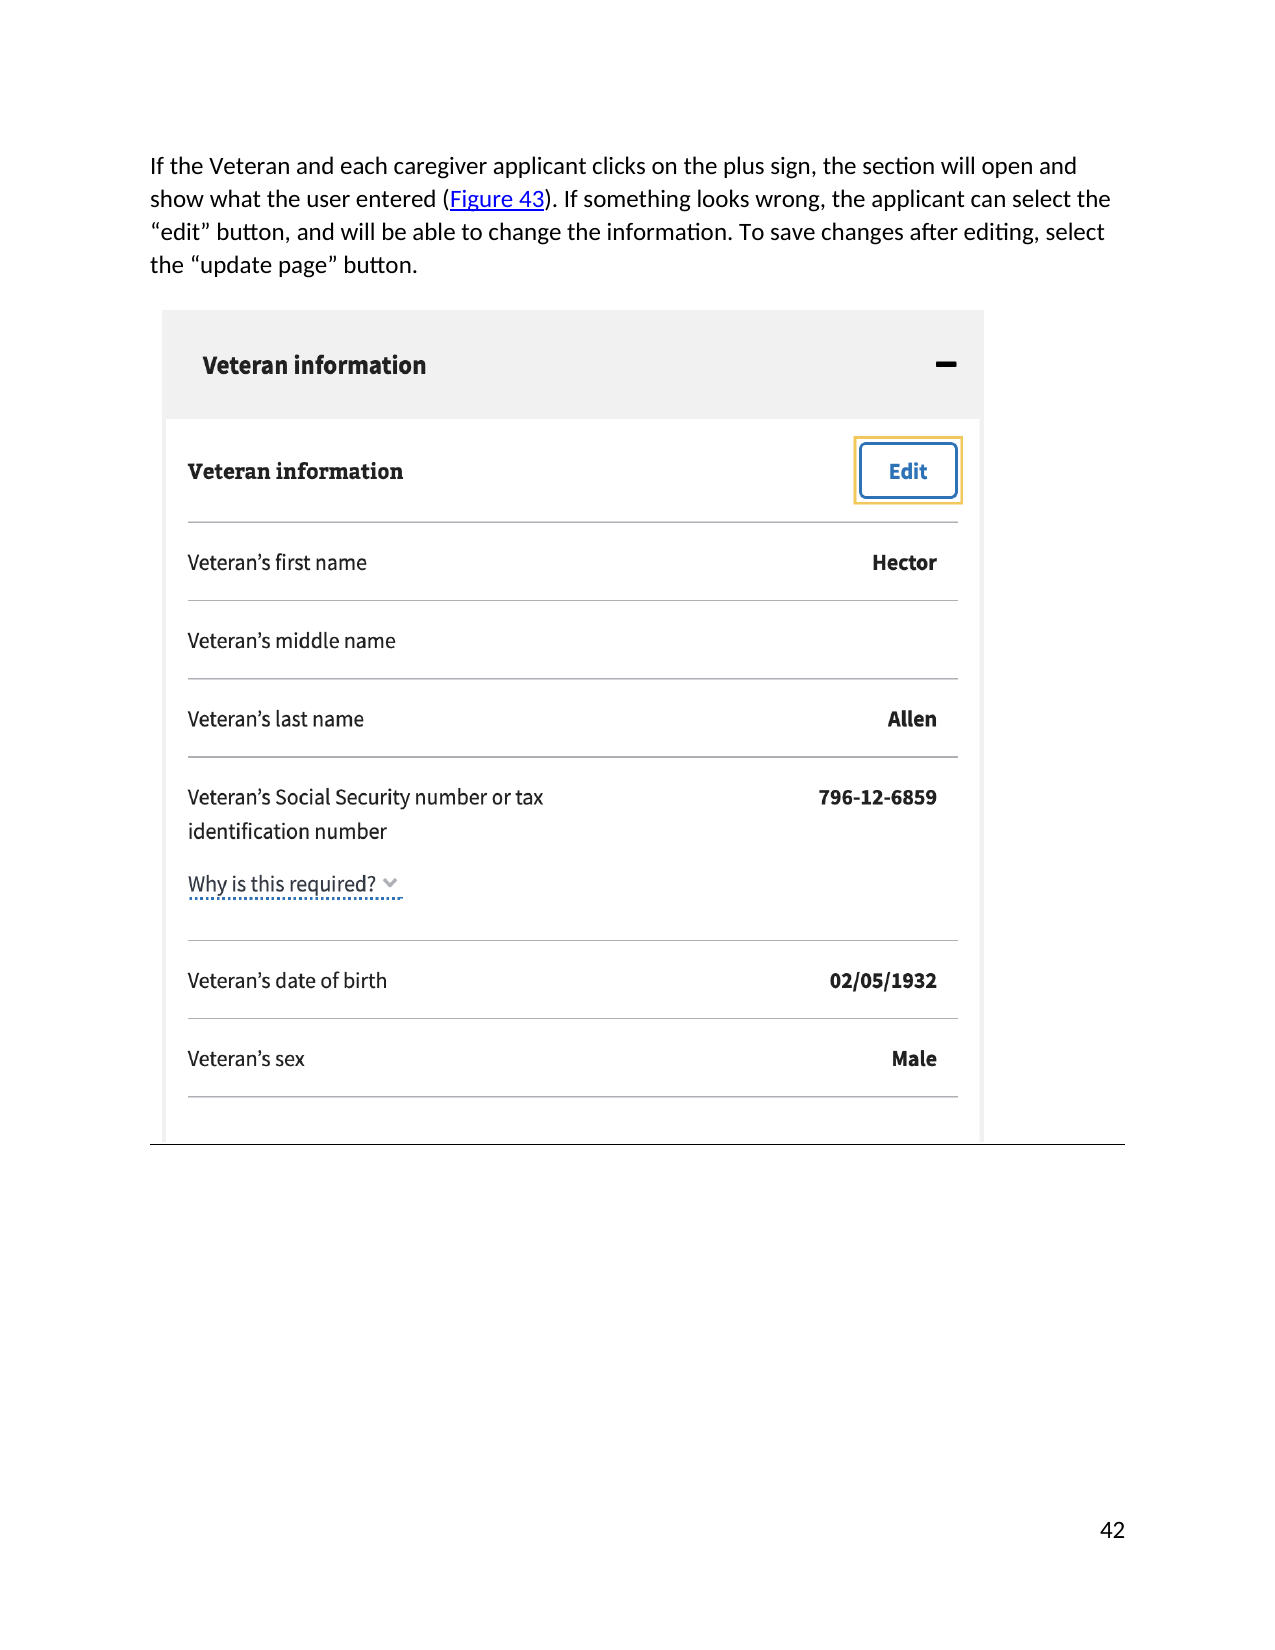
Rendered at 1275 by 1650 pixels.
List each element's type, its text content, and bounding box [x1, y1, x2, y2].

text If the Veteran and each caregiver applicant clicks on the plus sign, the section will open and show what the user entered (Figure 43). If something looks wrong, the applicant can select the “edit” button, and will be able to change the information. To save changes after editing, select the “update page” button. [150, 150, 1125, 279]
picture [150, 298, 1006, 1142]
